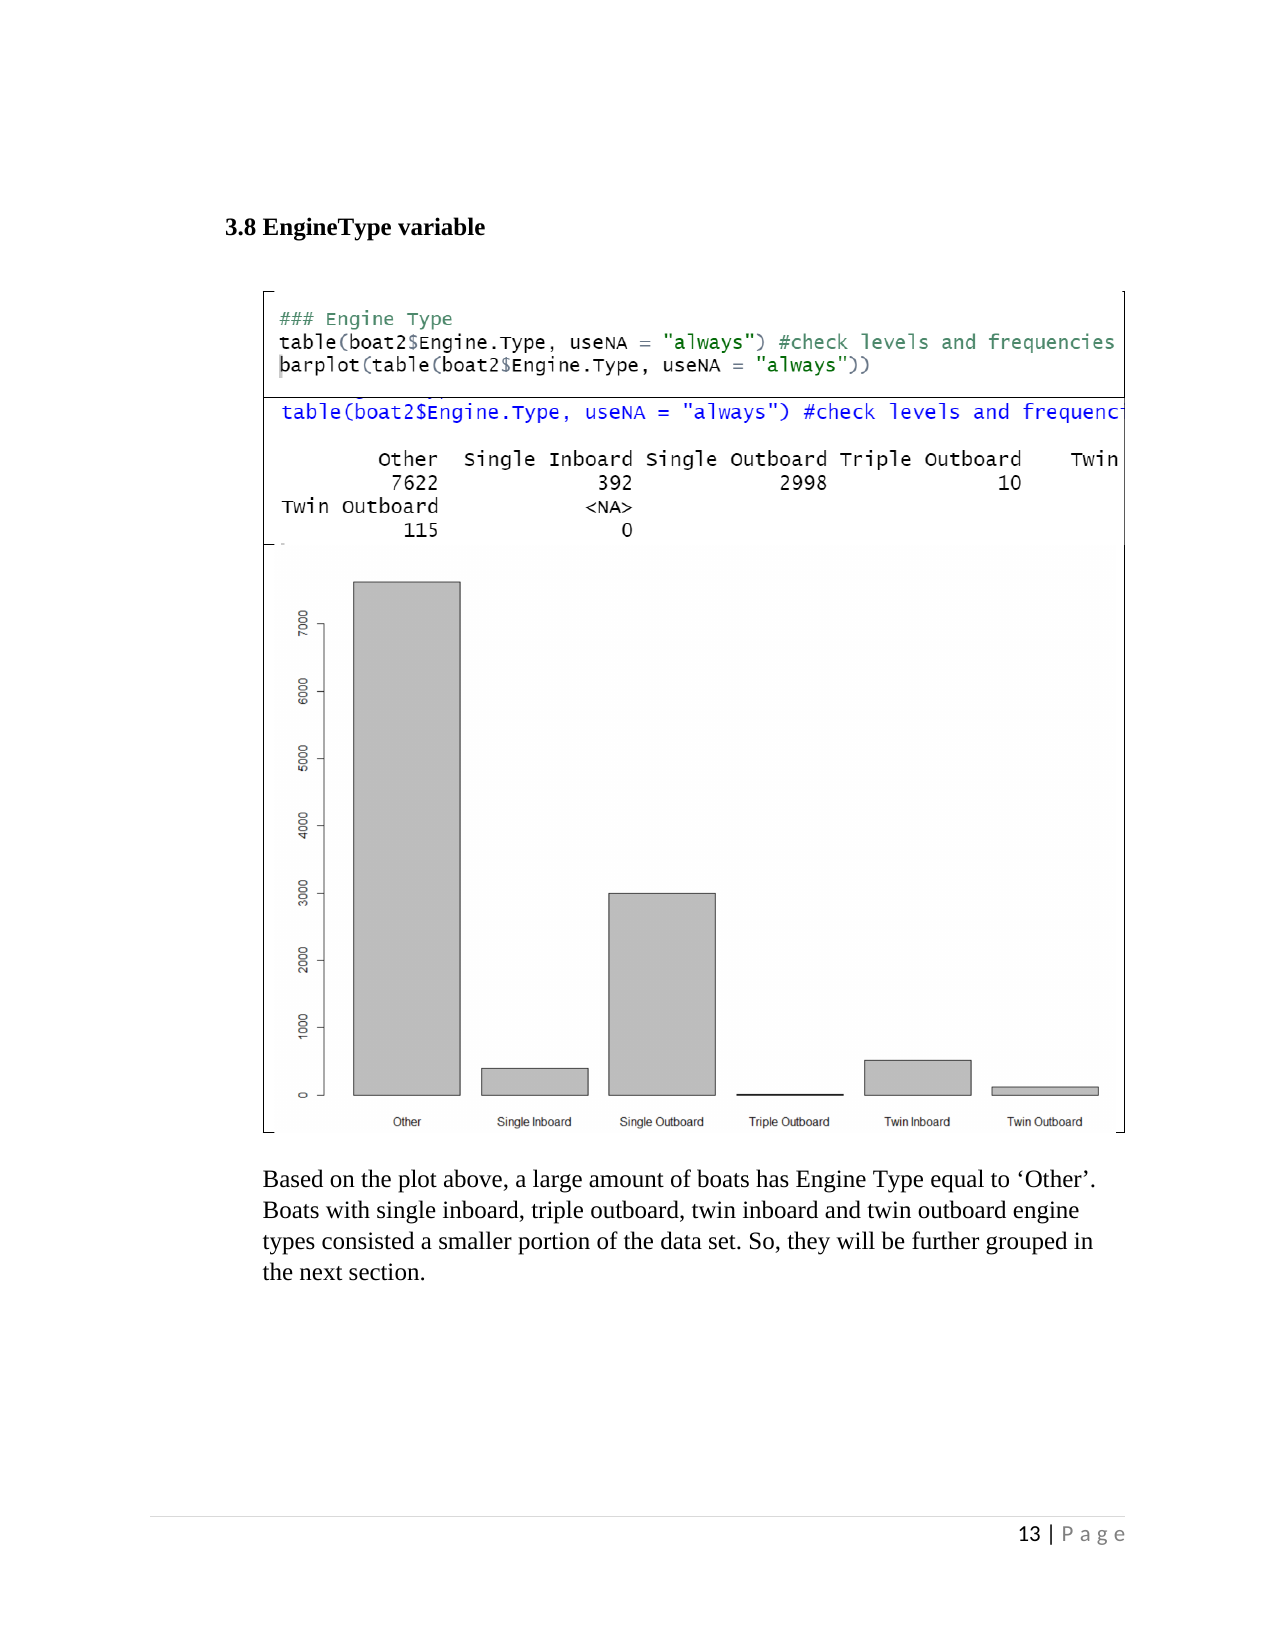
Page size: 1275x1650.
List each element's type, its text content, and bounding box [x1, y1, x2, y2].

picture [274, 291, 1123, 397]
list EngineType variable [225, 212, 1125, 241]
picture [274, 398, 1125, 1133]
table_cell [1116, 545, 1124, 1132]
list Based on the plot above, a large amount of boats has Engine Type equal to ‘Other’. Boats with single inboard, triple outboard, twin inboard and twin outboard engine types consisted a smaller portion of the data set. So, they will be further grouped in the next section. [262, 1164, 1125, 1286]
table_cell [264, 545, 274, 1132]
table_cell [264, 398, 274, 544]
table_header [264, 292, 274, 397]
